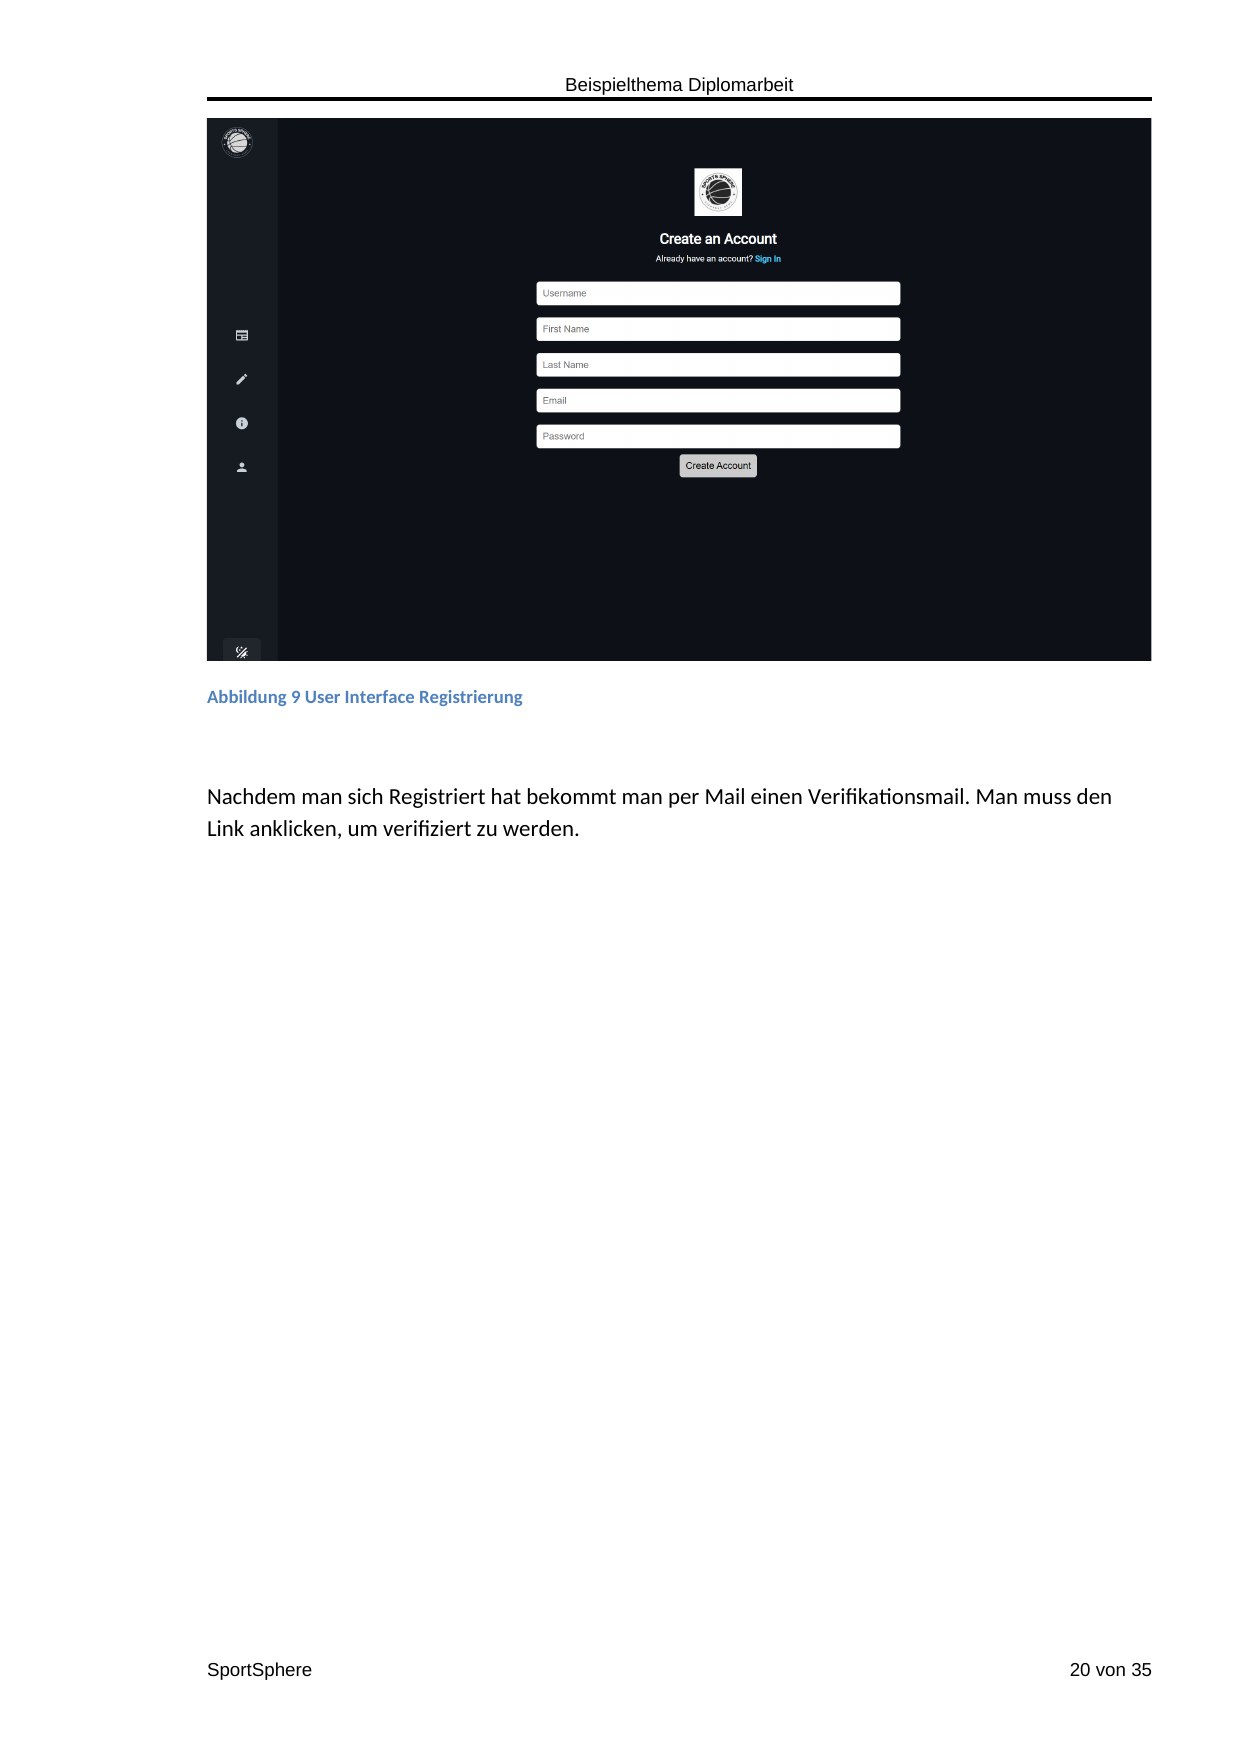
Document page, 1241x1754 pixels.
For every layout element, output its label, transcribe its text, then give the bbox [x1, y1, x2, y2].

text Nachdem man sich Registriert hat bekommt man per Mail einen Verifikationsmail. Man muss den Link anklicken, um verifiziert zu werden. [207, 782, 1152, 842]
picture [206, 118, 1152, 661]
text Abbildung 9 User Interface Registrierung [207, 685, 1152, 708]
